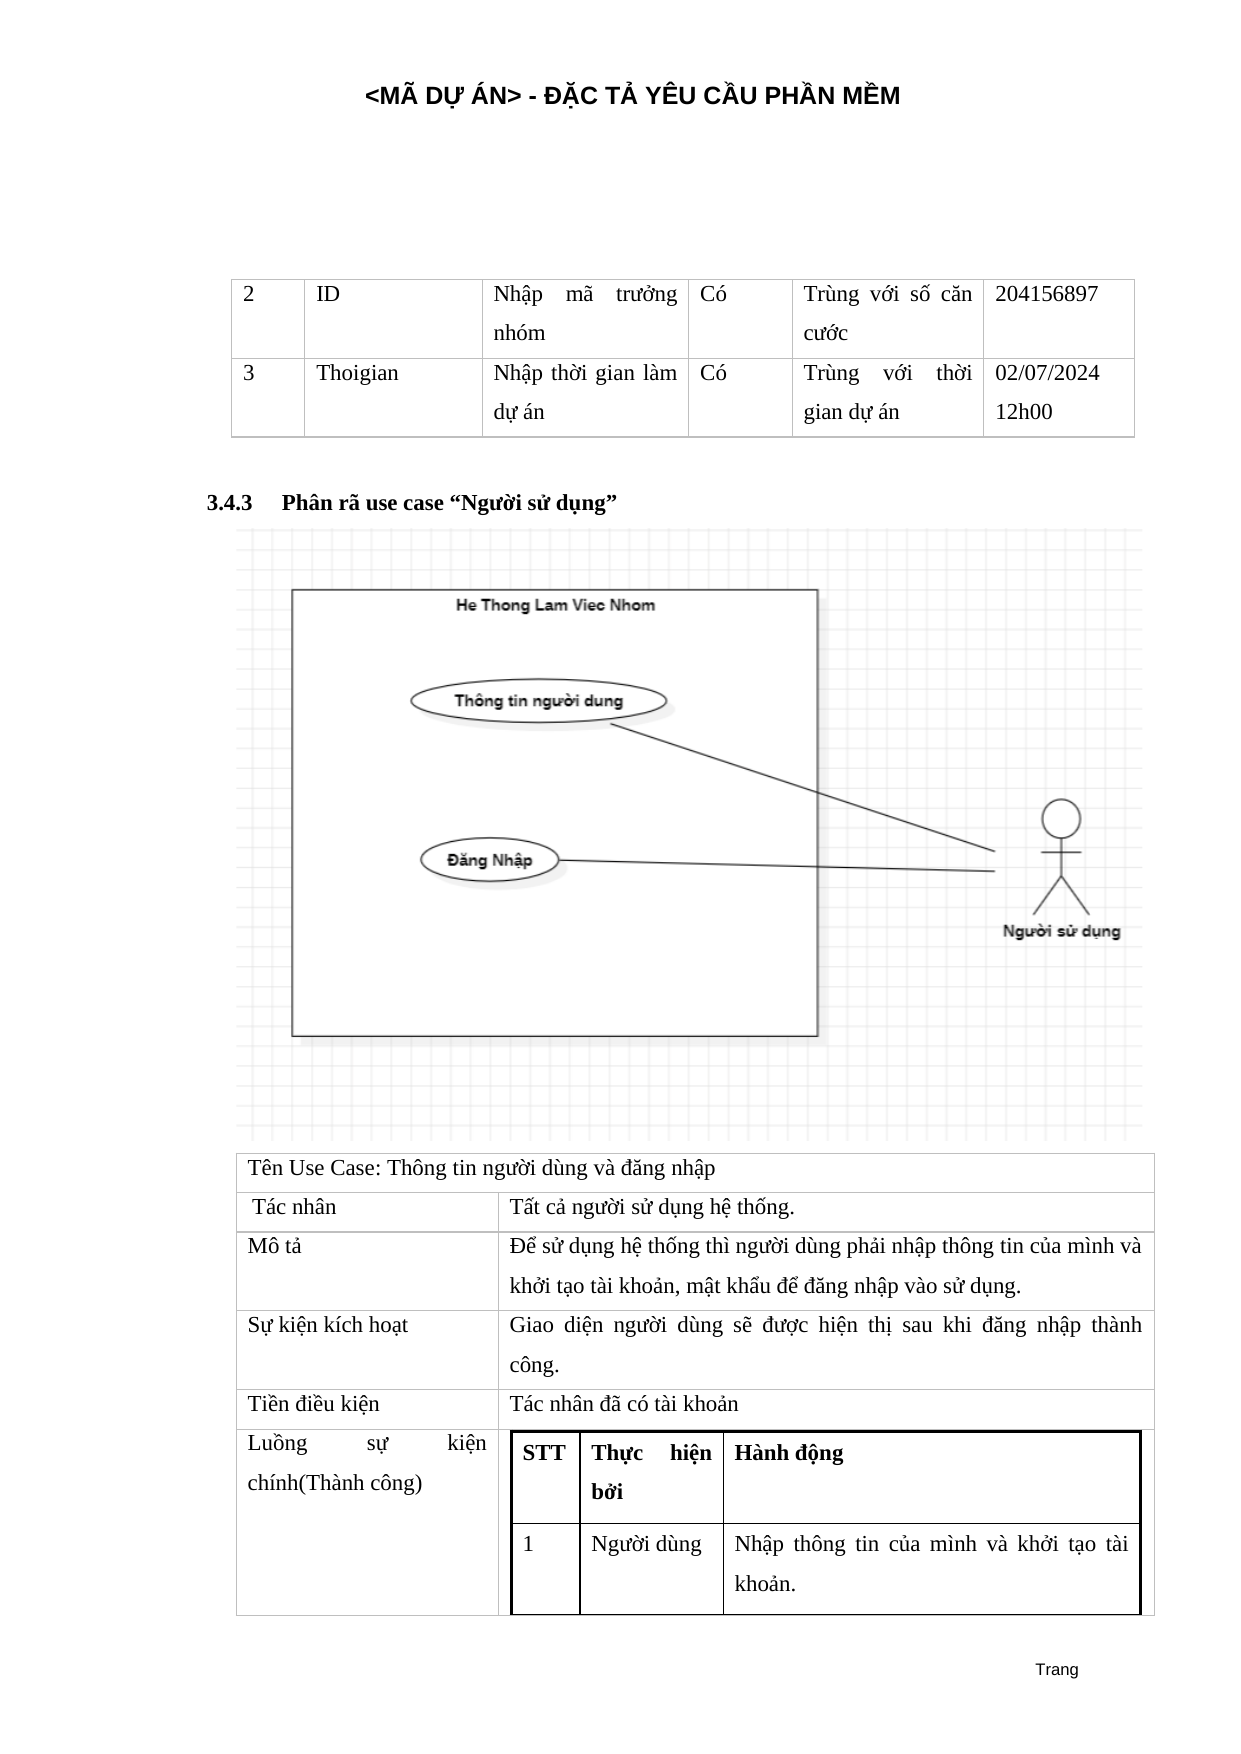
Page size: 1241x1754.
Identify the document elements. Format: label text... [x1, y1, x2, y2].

subtitle Phân rã use case “Người sử dụng” [207, 489, 1083, 516]
table_cell Tác nhân [237, 1193, 498, 1231]
table_cell [499, 1430, 510, 1615]
table_cell [513, 1433, 579, 1523]
table_cell Nhập thời gian làm dự án [483, 359, 688, 436]
table_cell Trùng với số căn cước [793, 280, 983, 358]
table_cell 2 [232, 280, 304, 358]
table_cell Nhập mã trưởng nhóm [483, 280, 688, 358]
table_cell Tất cả người sử dụng hệ thống. [499, 1193, 1154, 1231]
table_header Tên Use Case: Thông tin người dùng và đăng nhập [237, 1154, 1154, 1192]
table_cell [724, 1433, 1139, 1523]
table_cell Sự kiện kích hoạt [237, 1311, 498, 1389]
table_cell [513, 1524, 579, 1614]
table_cell Trùng với thời gian dự án [793, 359, 983, 436]
table_cell Tác nhân đã có tài khoản [499, 1390, 1154, 1428]
table_cell Để sử dụng hệ thống thì người dùng phải nhập thông tin của mình và khởi tạo tài khoản, mật khẩu để đăng nhập vào sử dụng. [499, 1233, 1154, 1310]
table_cell Mô tả [237, 1233, 498, 1310]
table_cell [581, 1433, 723, 1523]
table_cell Có [689, 359, 792, 436]
table_cell 02/07/2024 12h00 [984, 359, 1134, 436]
picture [236, 528, 1143, 1141]
table_cell [581, 1524, 723, 1614]
table_cell ID [305, 280, 482, 358]
table_cell Thoigian [305, 359, 482, 436]
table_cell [237, 1430, 498, 1615]
table_cell [724, 1524, 1139, 1614]
table_cell Tiền điều kiện [237, 1390, 498, 1428]
table_cell 3 [232, 359, 304, 436]
table_cell Giao diện người dùng sẽ được hiện thị sau khi đăng nhập thành công. [499, 1311, 1154, 1389]
table_cell 204156897 [984, 280, 1134, 358]
table_cell [1142, 1430, 1154, 1615]
table_cell Có [689, 280, 792, 358]
